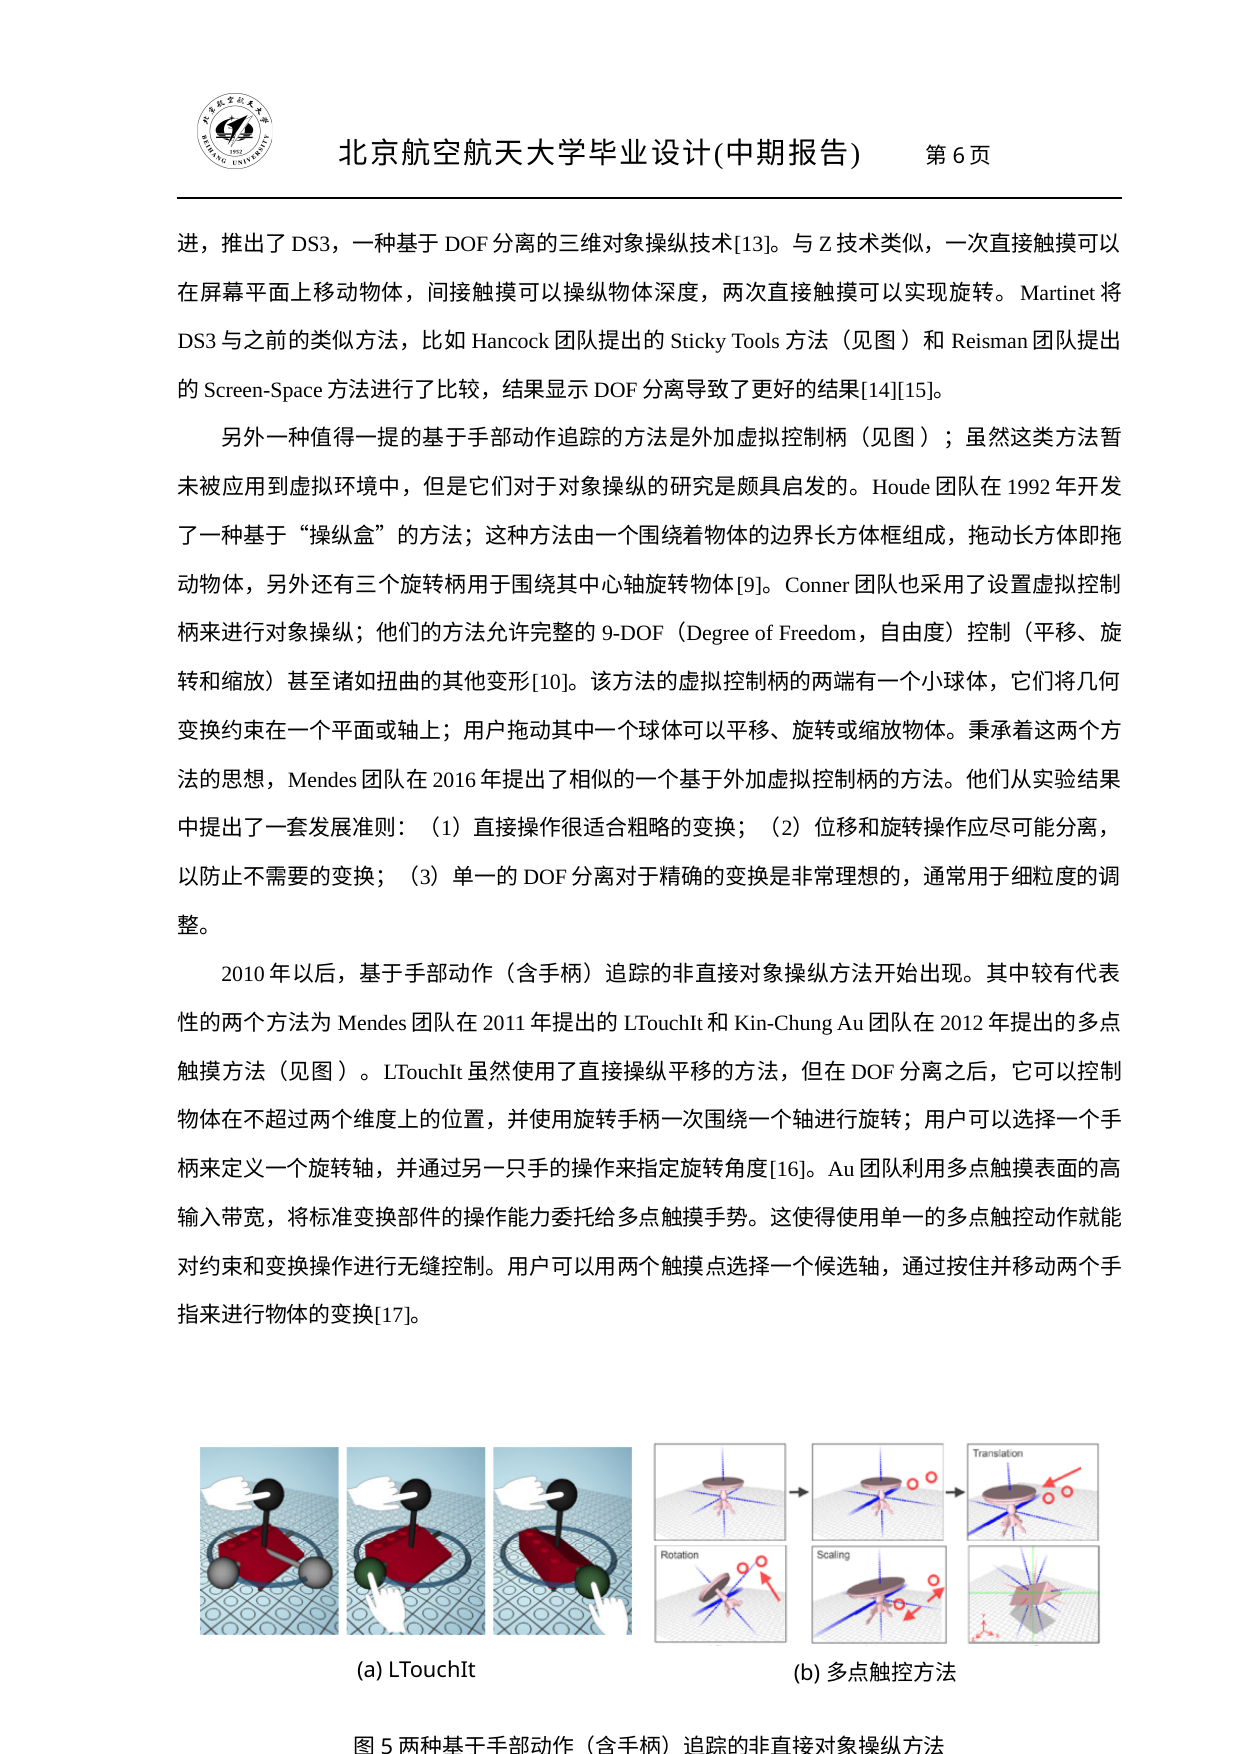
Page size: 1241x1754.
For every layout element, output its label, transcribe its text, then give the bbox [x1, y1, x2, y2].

picture [646, 1442, 1103, 1541]
picture [195, 1441, 638, 1644]
text 2010年以后，基于手部动作（含手柄）追踪的非直接对象操纵方法开始出现。其中较有代表性的两个方法为Mendes团队在2011年提出的LTouchIt和Kin-Chung Au团队在2012年提出的多点触摸方法（见图 ）。LTouchIt虽然使用了直接操纵平移的方法，但在DOF分离之后，它可以控制物体在不超过两个维度上的位置，并使用旋转手柄一次围绕一个轴进行旋转；用户可以选择一个手柄来定义一个旋转轴，并通过另一只手的操作来指定旋转角度[16]。Au团队利用多点触摸表面的高输入带宽，将标准变换部件的操作能力委托给多点触摸手势。这使得使用单一的多点触控动作就能对约束和变换操作进行无缝控制。用户可以用两个触摸点选择一个候选轴，通过按住并移动两个手指来进行物体的变换[17]。 [177, 956, 1122, 1329]
text 基于双手的操纵在2008年被Noritaka Osawa团队提出[8]。该团队提出了一种用于在沉浸式虚拟环境中精确定位3D虚拟物体的单手和双手控制技术。这个方法提出了一种位置调整策略，包括一个类似于PRISM的用于减缓手部运动的比例系数以及一个被动的视角调整。该交互系统会自动将视角接近抓取点，使被操纵的物体看起来更大，从而更易于操控。为了有效控制这些调整，该团队提出了两种技术。第一种是基于单手操纵的；因为当用户想精确地操纵一个物体时，他们的手会慢慢移动，所以通过对单手的速度监测，系统可以判断当前对象是否需要精确操纵。另一种是基于两手间距离的；当用户两手之间的距离很小时，调整就会被激活。通过用户评估，位置和视点的调整比禁用这种调整有更好的操纵效率和用户体验。此外，该团队的测试结果还显示，双手控制比单手表现更好。承接双手直接操纵的方法，Martinet团队提出了两种移动3D对象的技术[12]。第一种扩展了许多CAD（Computer-aided Design，计算机辅助设计）应用程序中的视窗概念；它引入了四个视窗，每个视窗显示3D对象的不同视图。在其中一个视窗中触摸并拖动物体，可以在与该视窗平行的平面上平移物体。第二种方法被称为Z技术；Z技术只使用场景的一个视图（见图 ）。在这种技术中，第一次触摸触发在平行于视图的平面上移动物体，第二次触摸触发垂直于视图平面的前后运动。Martinet的初步评估表明，用户更喜欢Z技术。Martinet等人在Z技术的基础上进行了改进，推出了DS3，一种基于DOF分离的三维对象操纵技术[13]。与Z技术类似，一次直接触摸可以在屏幕平面上移动物体，间接触摸可以操纵物体深度，两次直接触摸可以实现旋转。Martinet将DS3与之前的类似方法，比如Hancock团队提出的Sticky Tools方法（见图 ）和Reisman团队提出的Screen-Space方法进行了比较，结果显示DOF分离导致了更好的结果[14][15]。 [177, 225, 1122, 404]
picture [649, 1545, 1105, 1646]
picture [197, 93, 273, 169]
text 另外一种值得一提的基于手部动作追踪的方法是外加虚拟控制柄（见图 ）；虽然这类方法暂未被应用到虚拟环境中，但是它们对于对象操纵的研究是颇具启发的。Houde团队在1992年开发了一种基于“操纵盒”的方法；这种方法由一个围绕着物体的边界长方体框组成，拖动长方体即拖动物体，另外还有三个旋转柄用于围绕其中心轴旋转物体[9]。Conner团队也采用了设置虚拟控制柄来进行对象操纵；他们的方法允许完整的9-DOF（Degree of Freedom，自由度）控制（平移、旋转和缩放）甚至诸如扭曲的其他变形[10]。该方法的虚拟控制柄的两端有一个小球体，它们将几何变换约束在一个平面或轴上；用户拖动其中一个球体可以平移、旋转或缩放物体。秉承着这两个方法的思想，Mendes团队在2016年提出了相似的一个基于外加虚拟控制柄的方法。他们从实验结果中提出了一套发展准则：（1）直接操作很适合粗略的变换；（2）位移和旋转操作应尽可能分离，以防止不需要的变换；（3）单一的DOF分离对于精确的变换是非常理想的，通常用于细粒度的调整。 [177, 420, 1122, 940]
